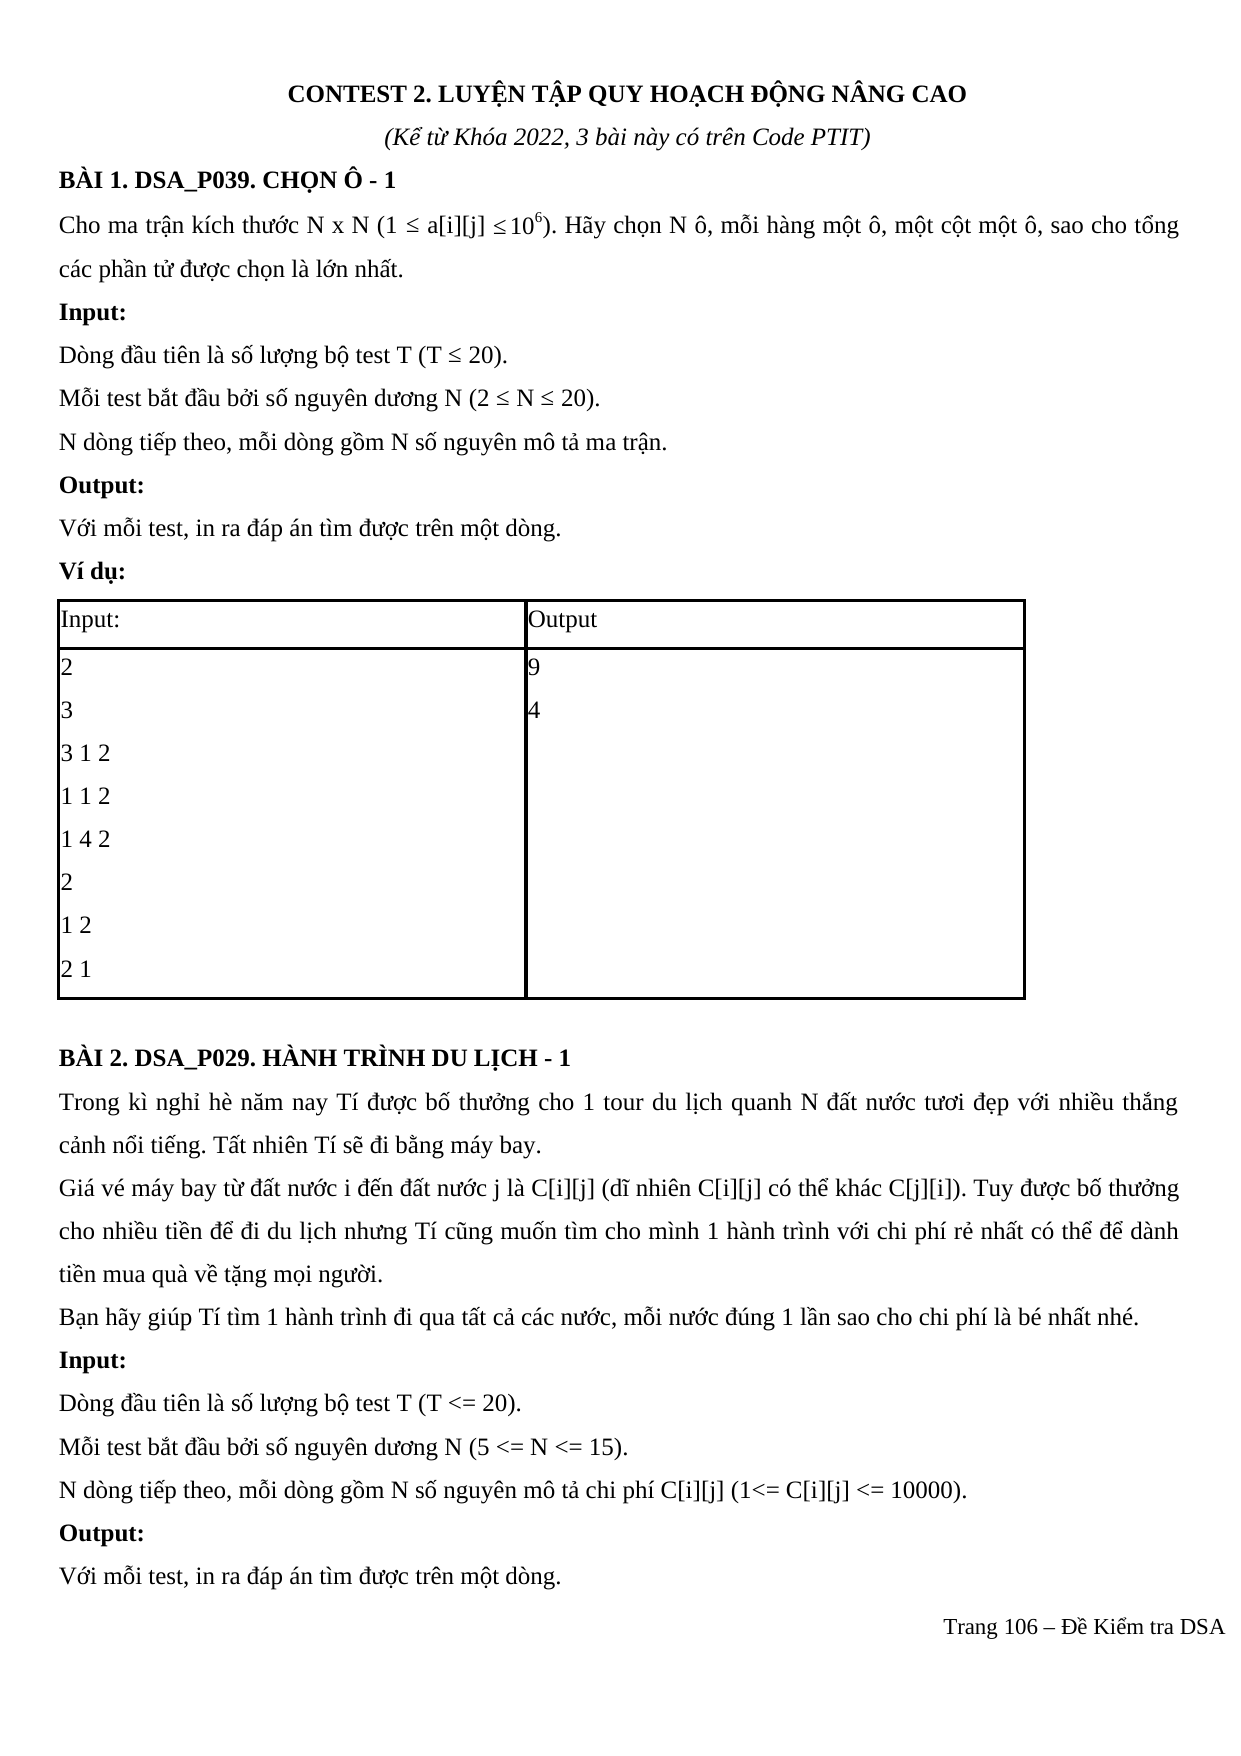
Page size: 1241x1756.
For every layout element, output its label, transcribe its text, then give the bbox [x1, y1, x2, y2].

text N dòng tiếp theo, mỗi dòng gồm N số nguyên mô tả ma trận. [59, 427, 1181, 455]
text Cho ma trận kích thước N x N (1 a[i][j] ). Hãy chọn N ô, mỗi hàng một ô, một cột một ô, sao cho tổng các phần tử được chọn là lớn nhất. [59, 208, 1181, 283]
text Input: [59, 297, 1181, 326]
text Dòng đầu tiên là số lượng bộ test T (T 20). [59, 340, 1181, 369]
text Trong kì nghỉ hè năm nay Tí được bố thưởng cho 1 tour du lịch quanh N đất nước tươi đẹp với nhiều thắng cảnh nổi tiếng. Tất nhiên Tí sẽ đi bằng máy bay. [59, 1087, 1181, 1158]
text Dòng đầu tiên là số lượng bộ test T (T <= 20). [59, 1388, 1181, 1417]
text Mỗi test bắt đầu bởi số nguyên dương N (2 N 20). [59, 383, 1181, 412]
table_header Output [528, 602, 1023, 647]
text Ví dụ: [59, 556, 1181, 585]
table_header Input: [60, 602, 524, 647]
text Với mỗi test, in ra đáp án tìm được trên một dòng. [59, 513, 1181, 542]
text Output: [59, 1518, 1181, 1547]
text Output: [59, 470, 1181, 498]
table_cell 2 3 3 1 2 1 1 2 1 4 2 2 1 2 2 1 [60, 650, 524, 997]
text BÀI 2. DSA_P029. HÀNH TRÌNH DU LỊCH - 1 [59, 1043, 1181, 1072]
text Input: [59, 1345, 1181, 1374]
text Mỗi test bắt đầu bởi số nguyên dương N (5 <= N <= 15). [59, 1432, 1181, 1460]
text Giá vé máy bay từ đất nước i đến đất nước j là C[i][j] (dĩ nhiên C[i][j] có thể khác C[j][i]). Tuy được bố thưởng cho nhiều tiền để đi du lịch nhưng Tí cũng muốn tìm cho mình 1 hành trình với chi phí rẻ nhất có thể để dành tiền mua quà về tặng mọi người. [59, 1173, 1181, 1288]
text N dòng tiếp theo, mỗi dòng gồm N số nguyên mô tả chi phí C[i][j] (1<= C[i][j] <= 10000). [59, 1475, 1181, 1503]
text (Kể từ Khóa 2022, 3 bài này có trên Code PTIT) [29, 122, 1226, 151]
text CONTEST 2. LUYỆN TẬP QUY HOẠCH ĐỘNG NÂNG CAO [29, 79, 1226, 108]
text BÀI 1. DSA_P039. CHỌN Ô - 1 [59, 165, 1181, 194]
text Bạn hãy giúp Tí tìm 1 hành trình đi qua tất cả các nước, mỗi nước đúng 1 lần sao cho chi phí là bé nhất nhé. [59, 1302, 1181, 1331]
text Với mỗi test, in ra đáp án tìm được trên một dòng. [59, 1561, 1181, 1590]
table_cell 9 4 [528, 650, 1023, 997]
